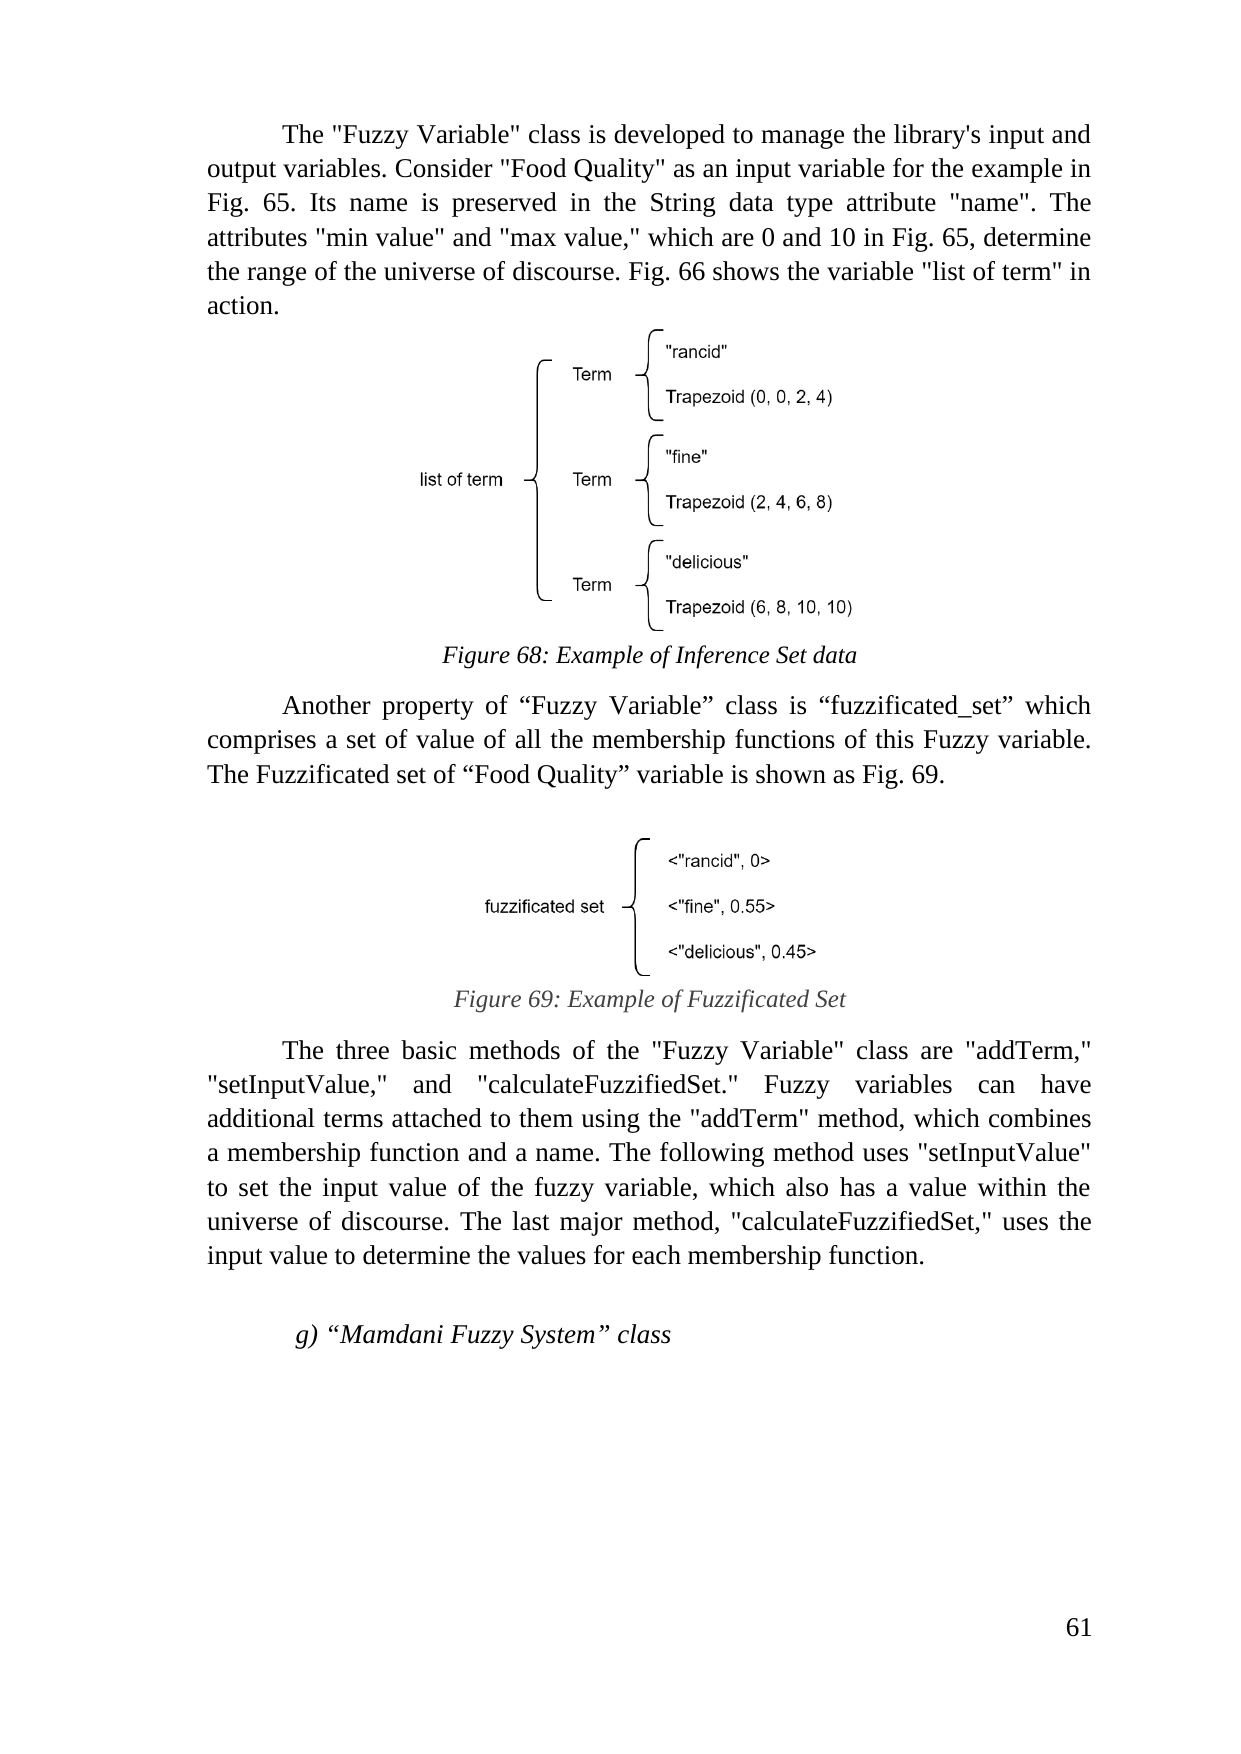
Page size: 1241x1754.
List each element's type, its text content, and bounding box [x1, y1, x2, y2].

text Another property of “Fuzzy Variable” class is “fuzzificated_set” which comprises a set of value of all the membership functions of this Fuzzy variable. The Fuzzificated set of “Food Quality” variable is shown as Fig. 69. [207, 689, 1092, 789]
text The "Fuzzy Variable" class is developed to manage the library's input and output variables. Consider "Food Quality" as an input variable for the example in Fig. 65. Its name is preserved in the String data type attribute "name". The attributes "min value" and "max value," which are 0 and 10 in Fig. 65, determine the range of the universe of discourse. Fig. 66 shows the variable "list of term" in action. [207, 118, 1092, 320]
text The three basic methods of the "Fuzzy Variable" class are "addTerm," "setInputValue," and "calculateFuzzifiedSet." Fuzzy variables can have additional terms attached to them using the "addTerm" method, which combines a membership function and a name. The following method uses "setInputValue" to set the input value of the fuzzy variable, which also has a value within the universe of discourse. The last major method, "calculateFuzzifiedSet," uses the input value to determine the values for each membership function. [207, 1034, 1092, 1270]
subtitle “Mamdani Fuzzy System” class [207, 1318, 1092, 1349]
text Figure 68: Example of Inference Set data [207, 640, 1092, 669]
picture [416, 329, 883, 631]
picture [454, 838, 846, 976]
